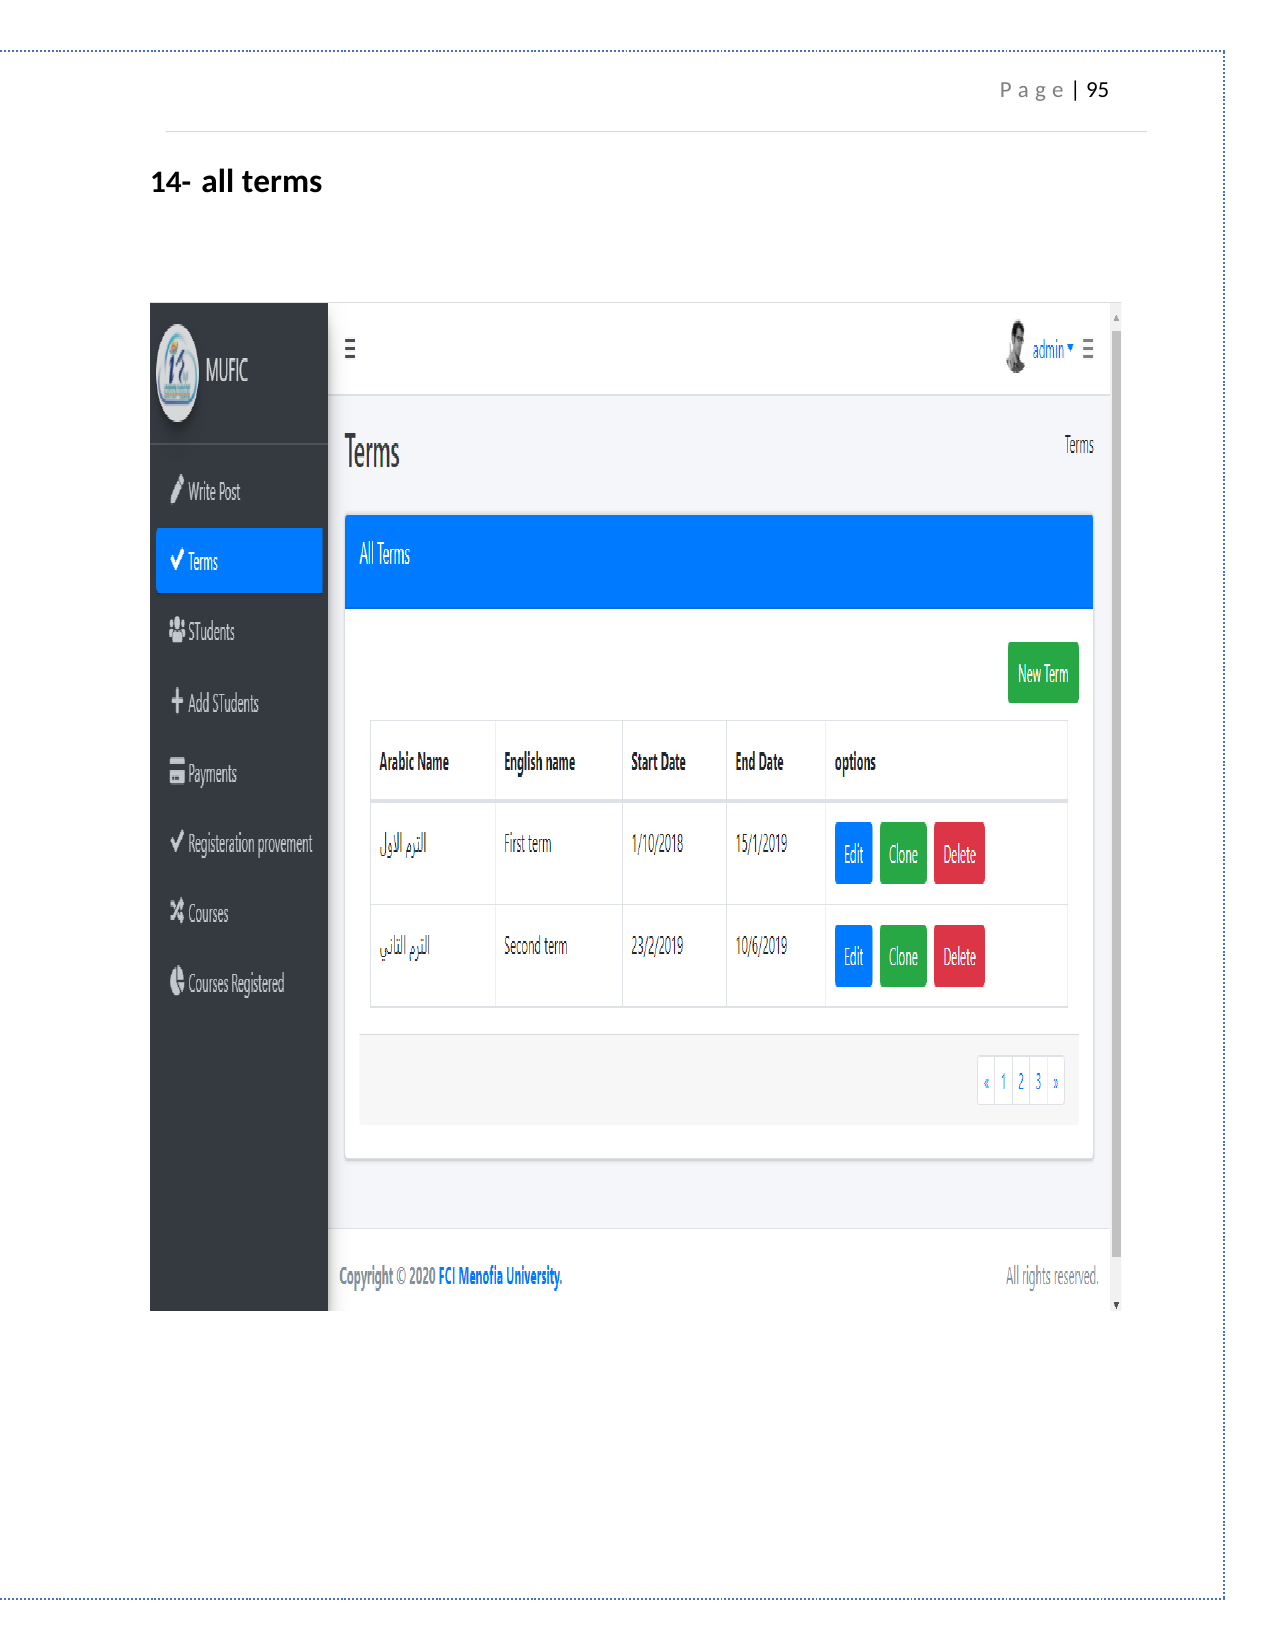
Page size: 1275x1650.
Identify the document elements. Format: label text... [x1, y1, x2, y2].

list all terms [150, 160, 1239, 200]
picture [150, 302, 1122, 1311]
